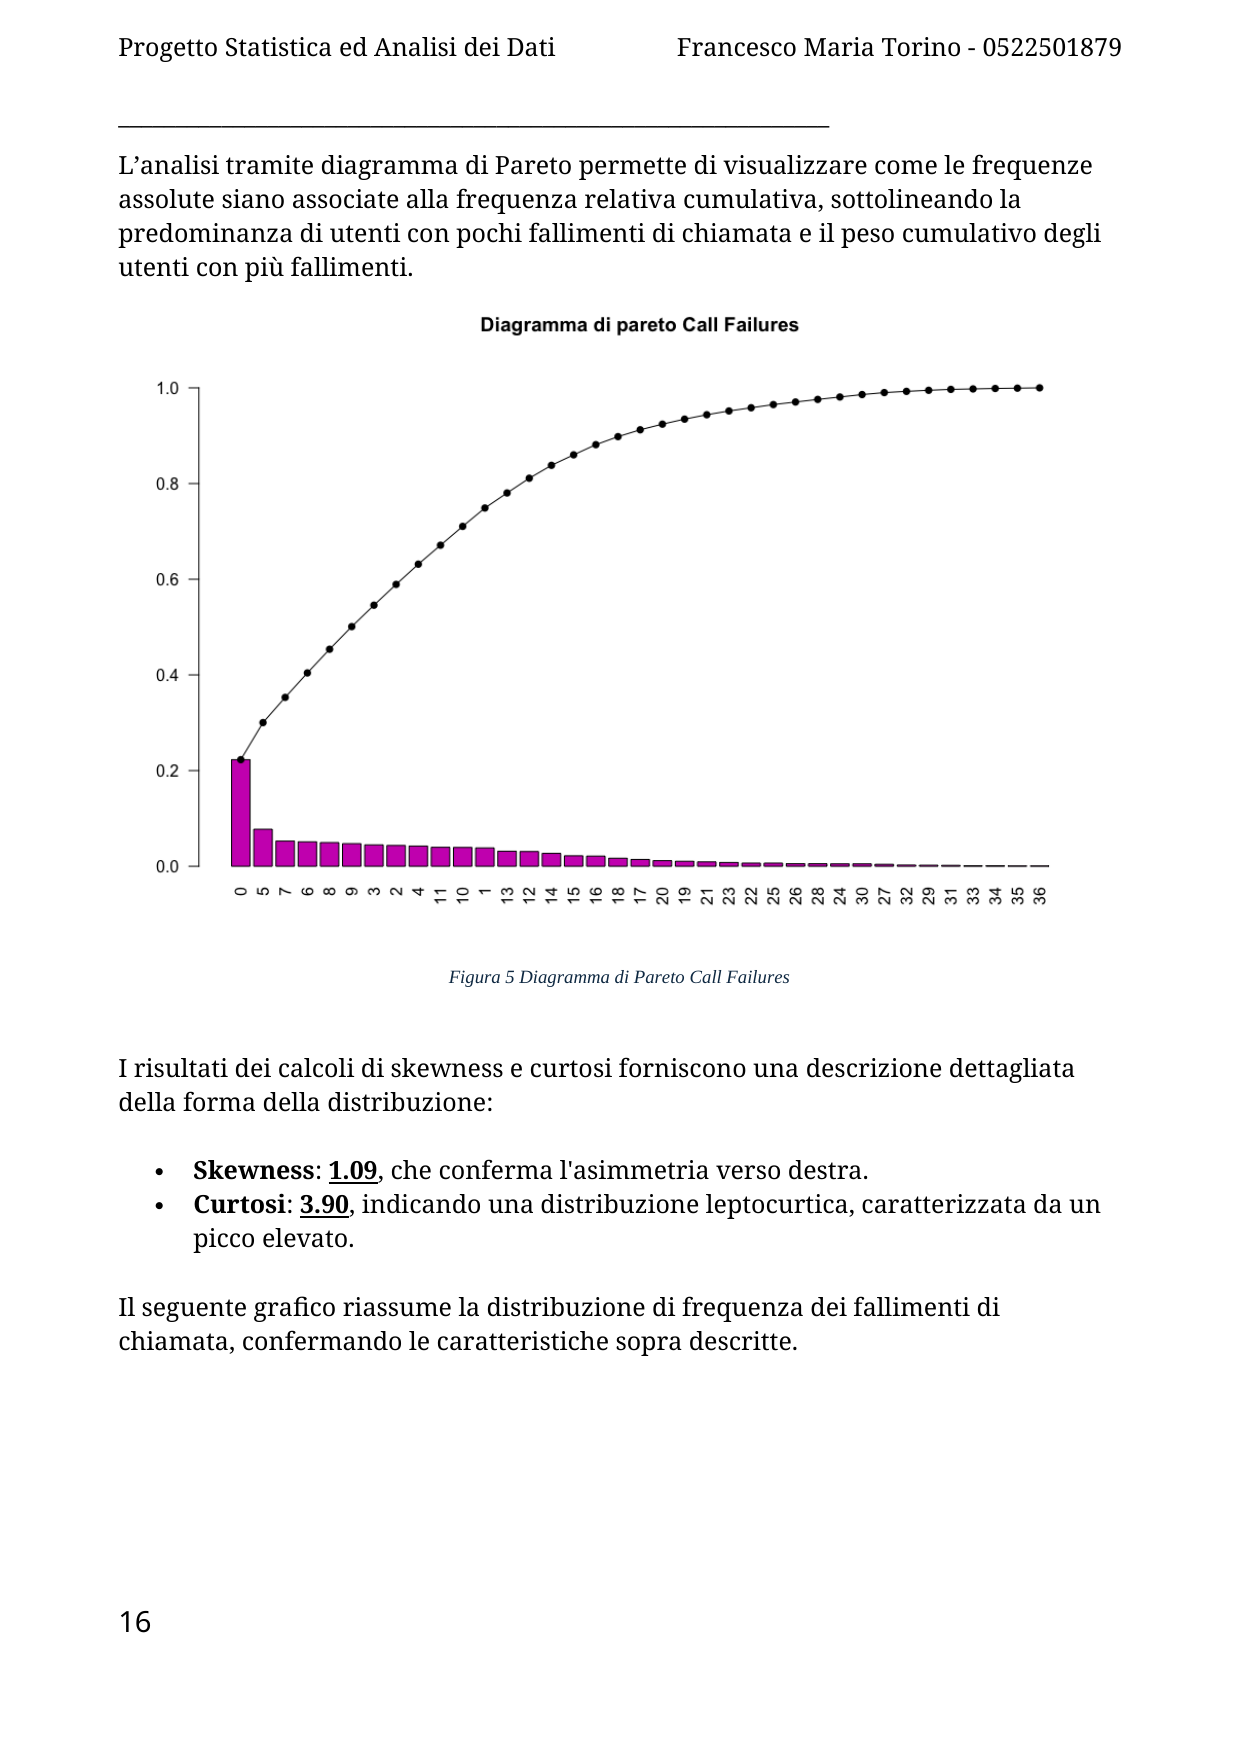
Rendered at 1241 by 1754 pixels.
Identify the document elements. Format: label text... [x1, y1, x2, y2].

list Curtosi: 3.90, indicando una distribuzione leptocurtica, caratterizzata da un picco elevato. [156, 1187, 1122, 1255]
picture [118, 283, 1123, 967]
text Il seguente grafico riassume la distribuzione di frequenza dei fallimenti di chiamata, confermando le caratteristiche sopra descritte. [118, 1289, 1122, 1357]
list Skewness: 1.09, che conferma l'asimmetria verso destra. [156, 1153, 1122, 1187]
text I risultati dei calcoli di skewness e curtosi forniscono una descrizione dettagliata della forma della distribuzione: [118, 1051, 1122, 1119]
text L’analisi tramite diagramma di Pareto permette di visualizzare come le frequenze assolute siano associate alla frequenza relativa cumulativa, sottolineando la predominanza di utenti con pochi fallimenti di chiamata e il peso cumulativo degli utenti con più fallimenti. [118, 148, 1122, 283]
